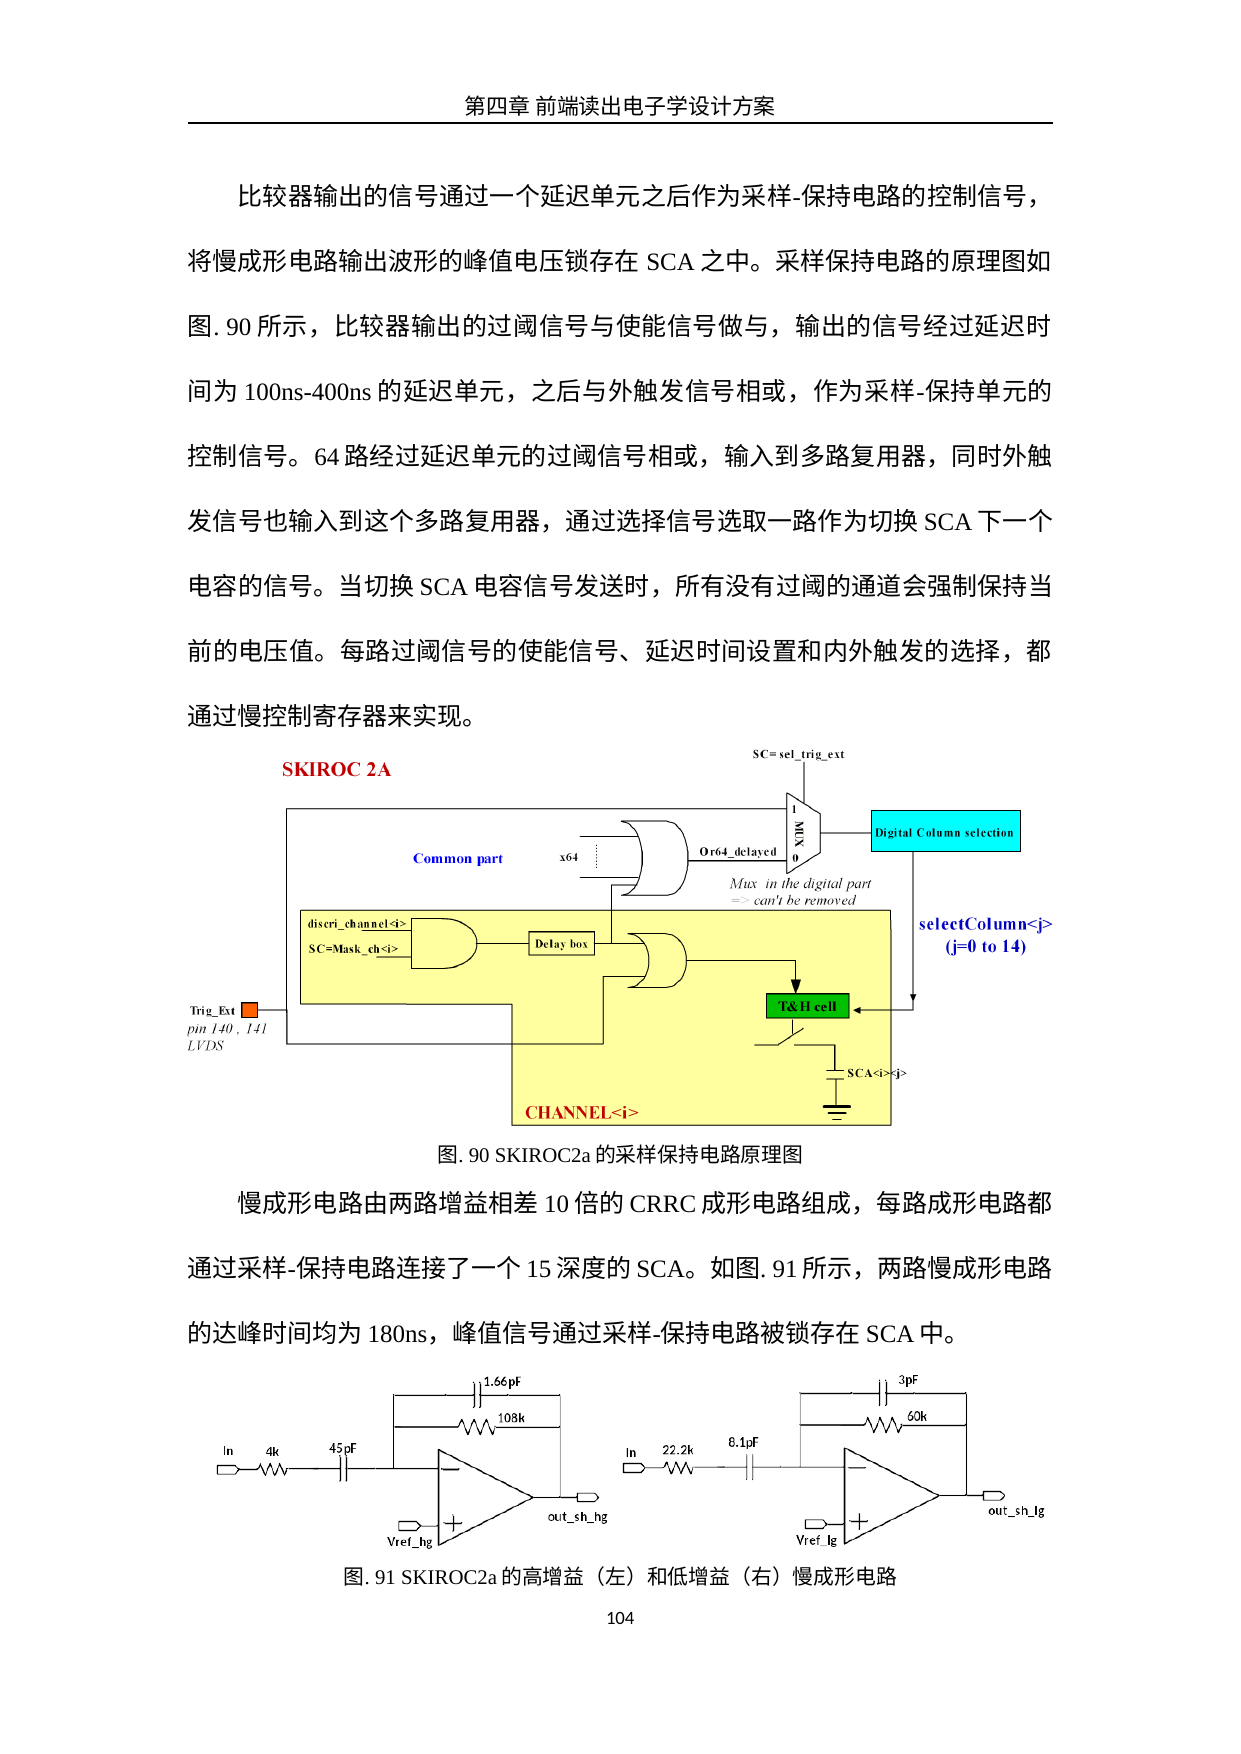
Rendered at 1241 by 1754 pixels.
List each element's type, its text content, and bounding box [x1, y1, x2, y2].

text 图. 90 SKIROC2a的采样保持电路原理图 [187, 1137, 1053, 1169]
text 慢成形电路由两路增益相差10倍的CRRC成形电路组成，每路成形电路都通过采样-保持电路连接了一个15深度的SCA。如图. 91所示，两路慢成形电路的达峰时间均为180ns，峰值信号通过采样-保持电路被锁存在SCA中。 [187, 1169, 1053, 1364]
text 比较器输出的信号通过一个延迟单元之后作为采样-保持电路的控制信号，将慢成形电路输出波形的峰值电压锁存在SCA之中。采样保持电路的原理图如图. 90所示，比较器输出的过阈信号与使能信号做与，输出的信号经过延迟时间为100ns-400ns的延迟单元，之后与外触发信号相或，作为采样-保持单元的控制信号。64路经过延迟单元的过阈信号相或，输入到多路复用器，同时外触发信号也输入到这个多路复用器，通过选择信号选取一路作为切换SCA下一个电容的信号。当切换SCA电容信号发送时，所有没有过阈的通道会强制保持当前的电压值。每路过阈信号的使能信号、延迟时间设置和内外触发的选择，都通过慢控制寄存器来实现。 [187, 162, 1053, 747]
picture [187, 747, 1053, 1126]
text 图. 91 SKIROC2a的高增益（左）和低增益（右）慢成形电路 [187, 1559, 1053, 1592]
